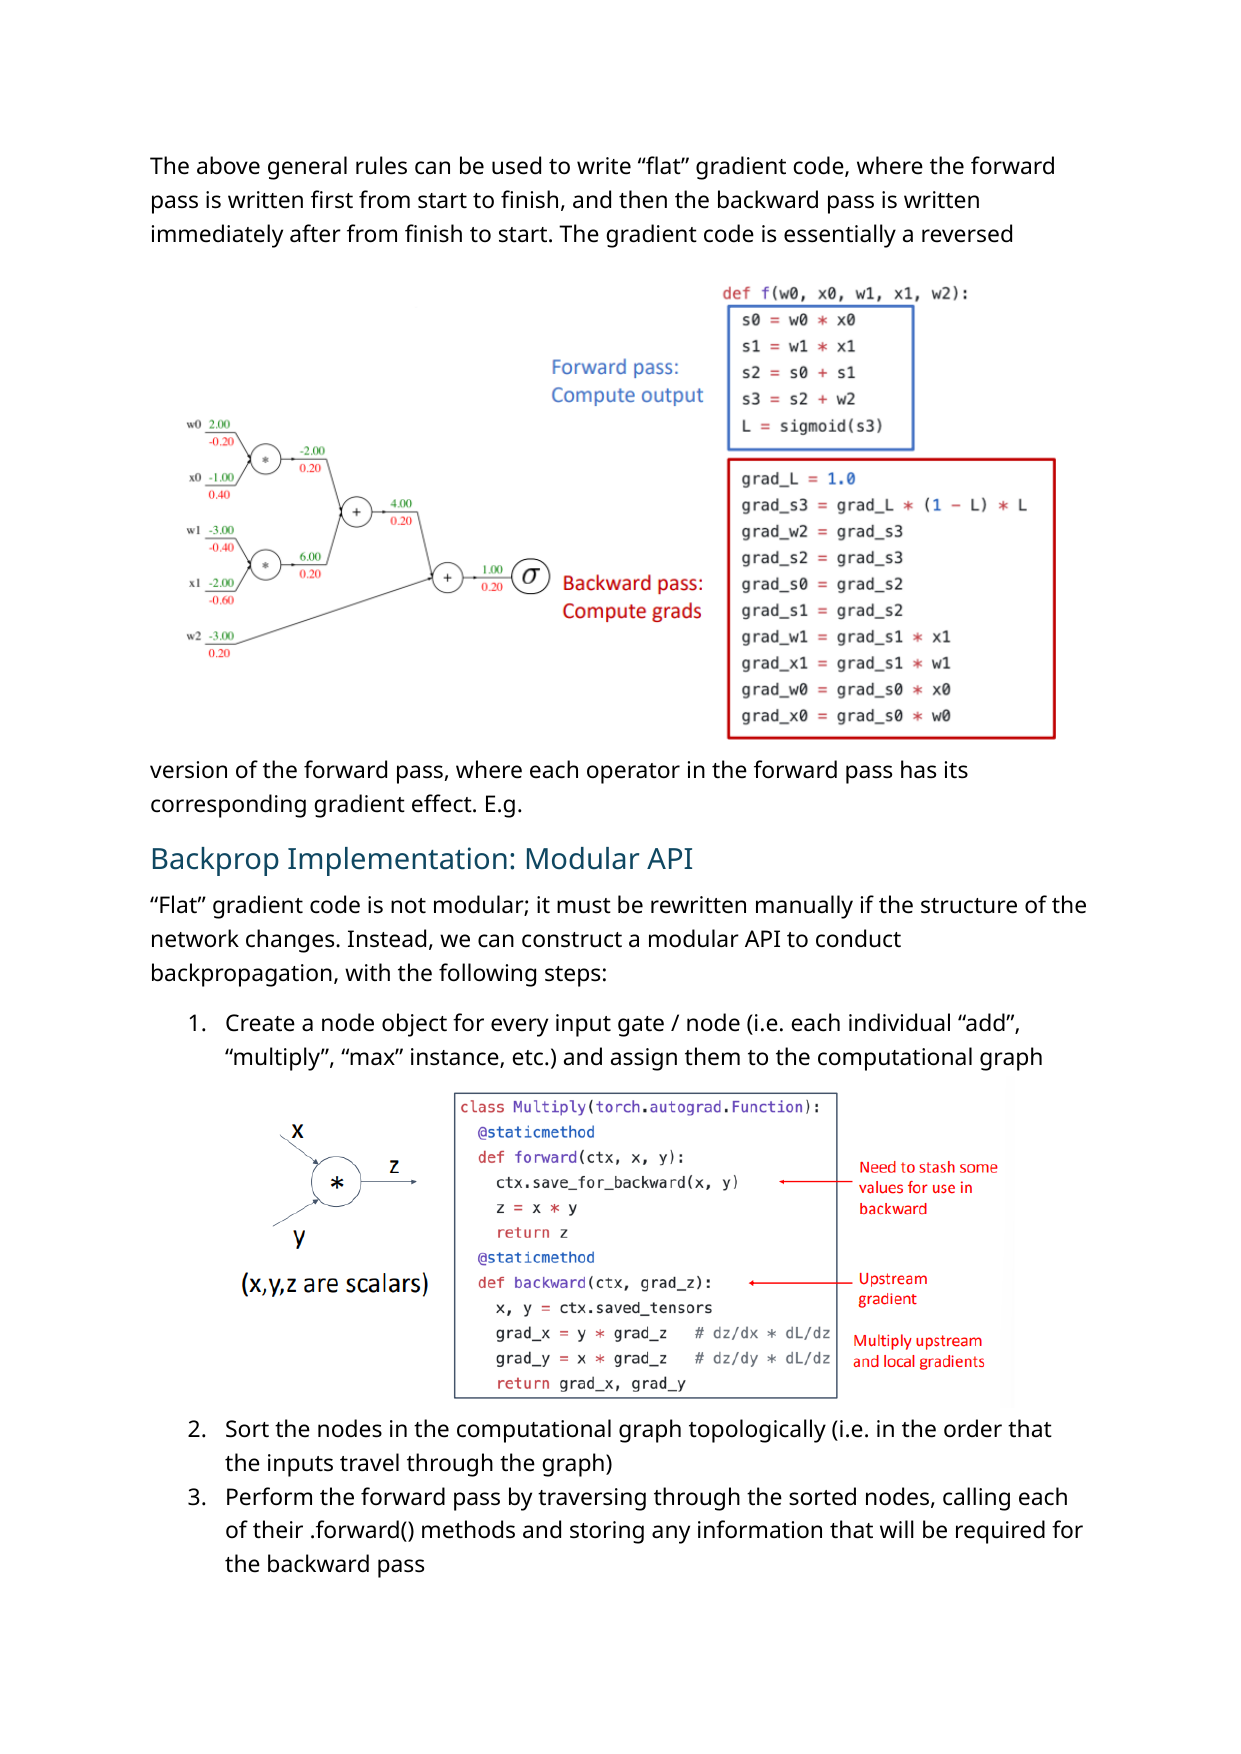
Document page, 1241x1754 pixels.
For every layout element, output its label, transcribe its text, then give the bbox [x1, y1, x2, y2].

picture [225, 1076, 1015, 1408]
text “Flat” gradient code is not modular; it must be rewritten manually if the structure of the network changes. Instead, we can construct a modular API to conduct backpropagation, with the following steps: [150, 889, 1090, 988]
list Create a node object for every input gate / node (i.e. each individual “add”, “multiply”, “max” instance, etc.) and assign them to the computational graph [187, 1007, 1090, 1072]
subtitle Backprop Implementation: Modular API [150, 838, 1090, 878]
list Perform the forward pass by traversing through the sorted nodes, calling each of their .forward() methods and storing any information that will be required for the backward pass [187, 1480, 1090, 1579]
picture [180, 282, 1060, 743]
